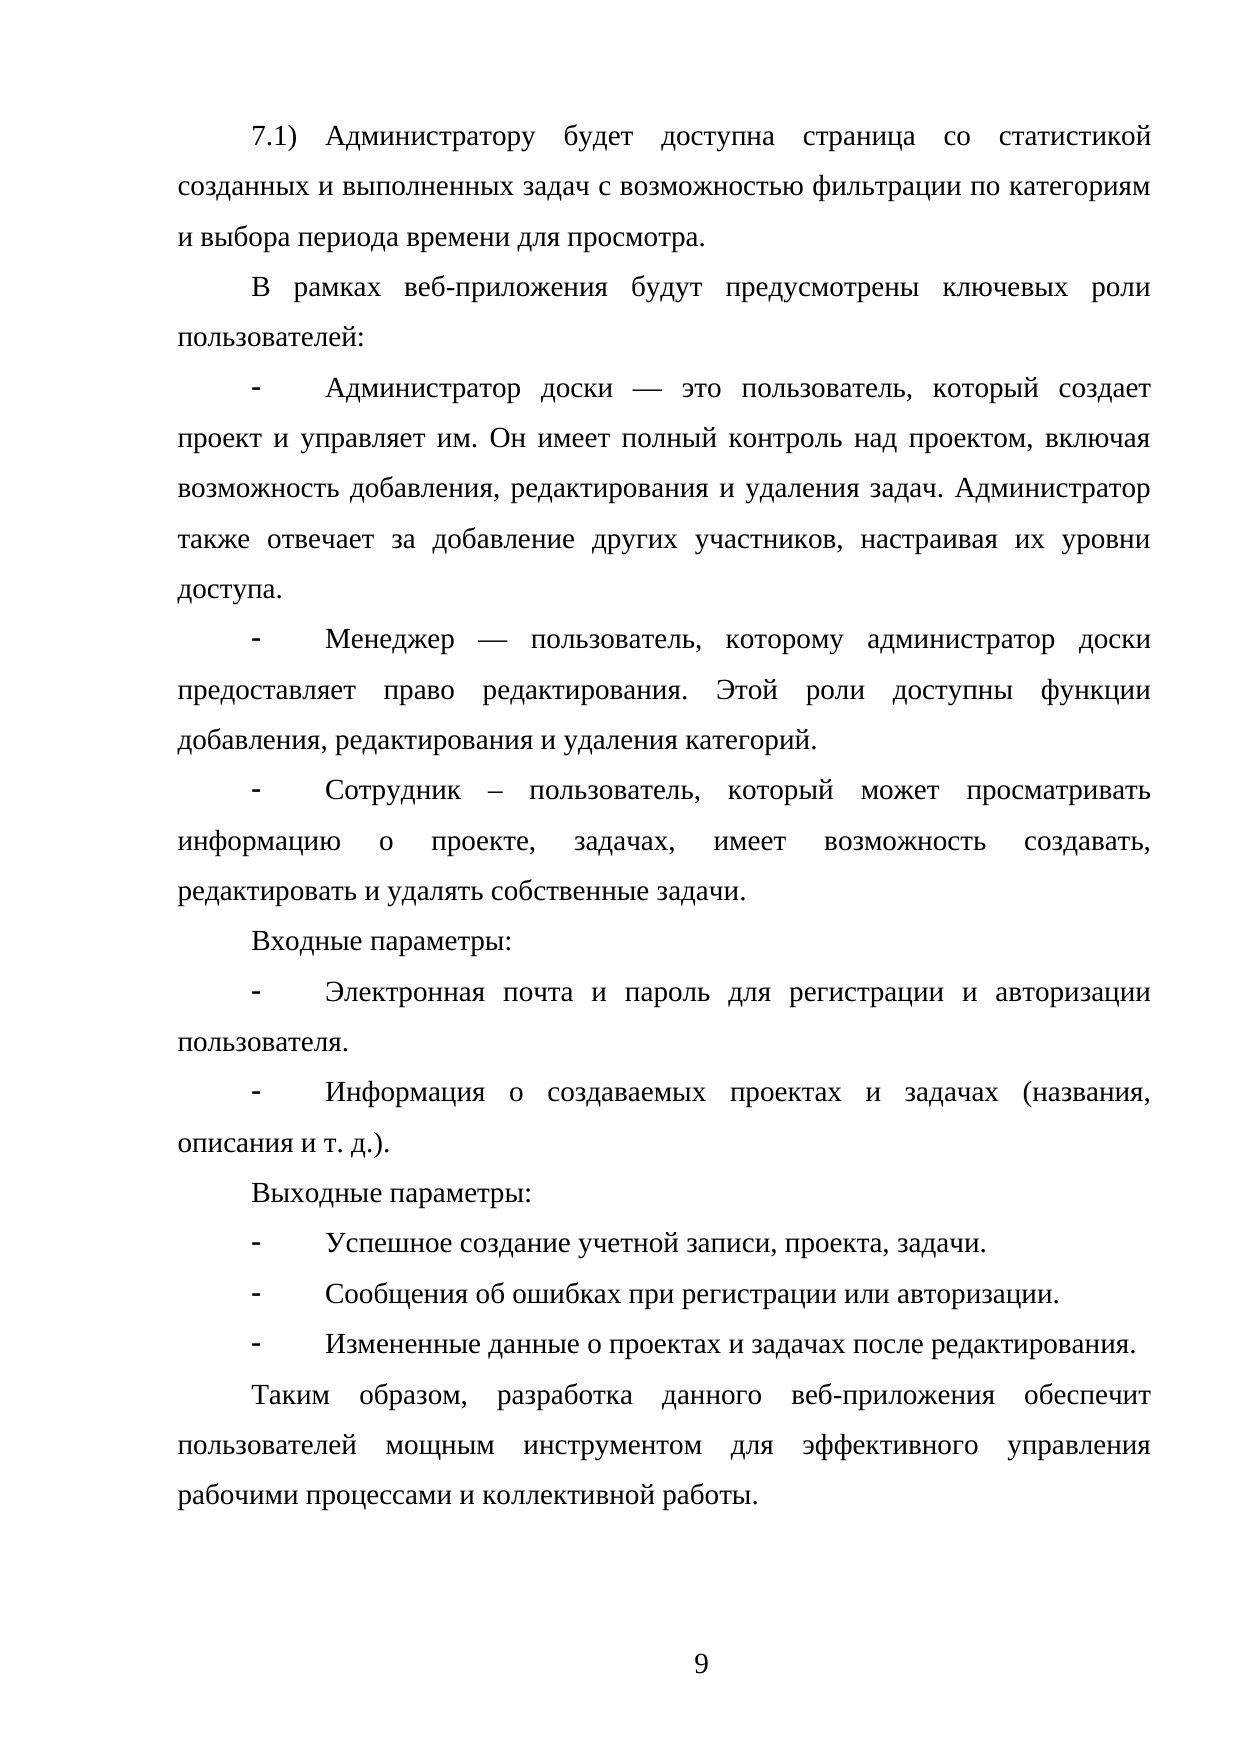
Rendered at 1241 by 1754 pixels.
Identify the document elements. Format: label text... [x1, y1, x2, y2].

list Успешное создание учетной записи, проекта, задачи. [177, 1226, 1152, 1259]
text Выходные параметры: [177, 1175, 1152, 1209]
text В рамках веб-приложения будут предусмотрены ключевых роли пользователей: [177, 269, 1152, 353]
list Администратору будет доступна страница со статистикой созданных и выполненных задач с возможностью фильтрации по категориям и выбора периода времени для просмотра. [177, 118, 1152, 252]
list Электронная почта и пароль для регистрации и авторизации пользователя. [177, 974, 1152, 1058]
list Сообщения об ошибках при регистрации или авторизации. [177, 1276, 1152, 1309]
list Администратор доски — это пользователь, который создает проект и управляет им. Он имеет полный контроль над проектом, включая возможность добавления, редактирования и удаления задач. Администратор также отвечает за добавление других участников, настраивая их уровни доступа. [177, 370, 1152, 604]
list Менеджер — пользователь, которому администратор доски предоставляет право редактирования. Этой роли доступны функции добавления, редактирования и удаления категорий. [177, 621, 1152, 756]
text Входные параметры: [177, 923, 1152, 957]
list Информация о создаваемых проектах и задачах (названия, описания и т. д.). [177, 1074, 1152, 1158]
list Сотрудник – пользователь, который может просматривать информацию о проекте, задачах, имеет возможность создавать, редактировать и удалять собственные задачи. [177, 772, 1152, 907]
list Измененные данные о проектах и задачах после редактирования. [177, 1326, 1152, 1360]
text Таким образом, разработка данного веб-приложения обеспечит пользователей мощным инструментом для эффективного управления рабочими процессами и коллективной работы. [177, 1377, 1152, 1511]
